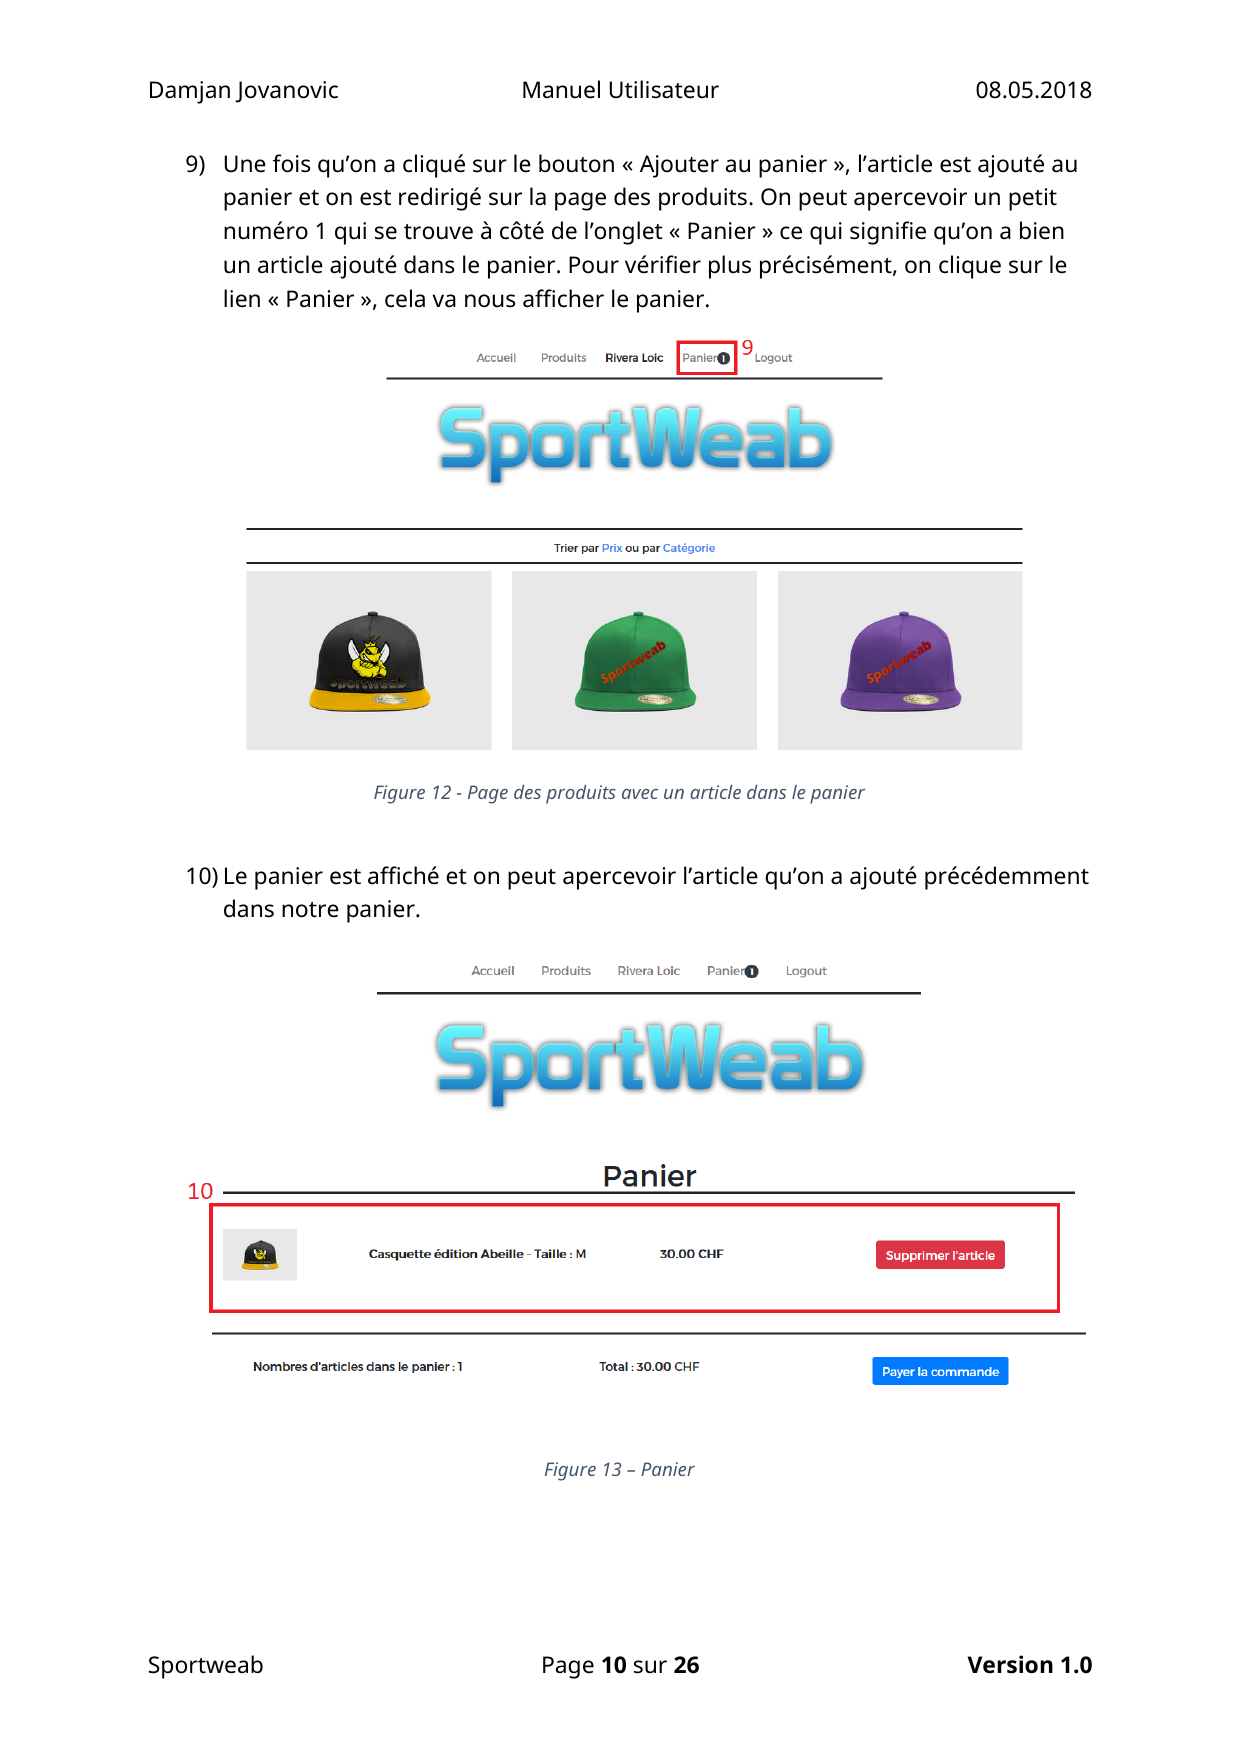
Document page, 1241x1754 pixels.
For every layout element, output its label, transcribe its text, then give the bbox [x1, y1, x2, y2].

text Figure 13 – Panier [148, 1456, 1093, 1482]
picture [185, 333, 1130, 761]
text Figure 12 - Page des produits avec un article dans le panier [148, 779, 1093, 805]
list Le panier est affiché et on peut apercevoir l’article qu’on a ajouté précédemment dans notre panier. [185, 859, 1093, 924]
picture [185, 943, 1130, 1438]
list Une fois qu’on a cliqué sur le bouton « Ajouter au panier », l’article est ajouté au panier et on est redirigé sur la page des produits. On peut apercevoir un petit numéro 1 qui se trouve à côté de l’onglet « Panier » ce qui signifie qu’on a bien un article ajouté dans le panier. Pour vérifier plus précisément, on clique sur le lien « Panier », cela va nous afficher le panier. [185, 148, 1093, 314]
